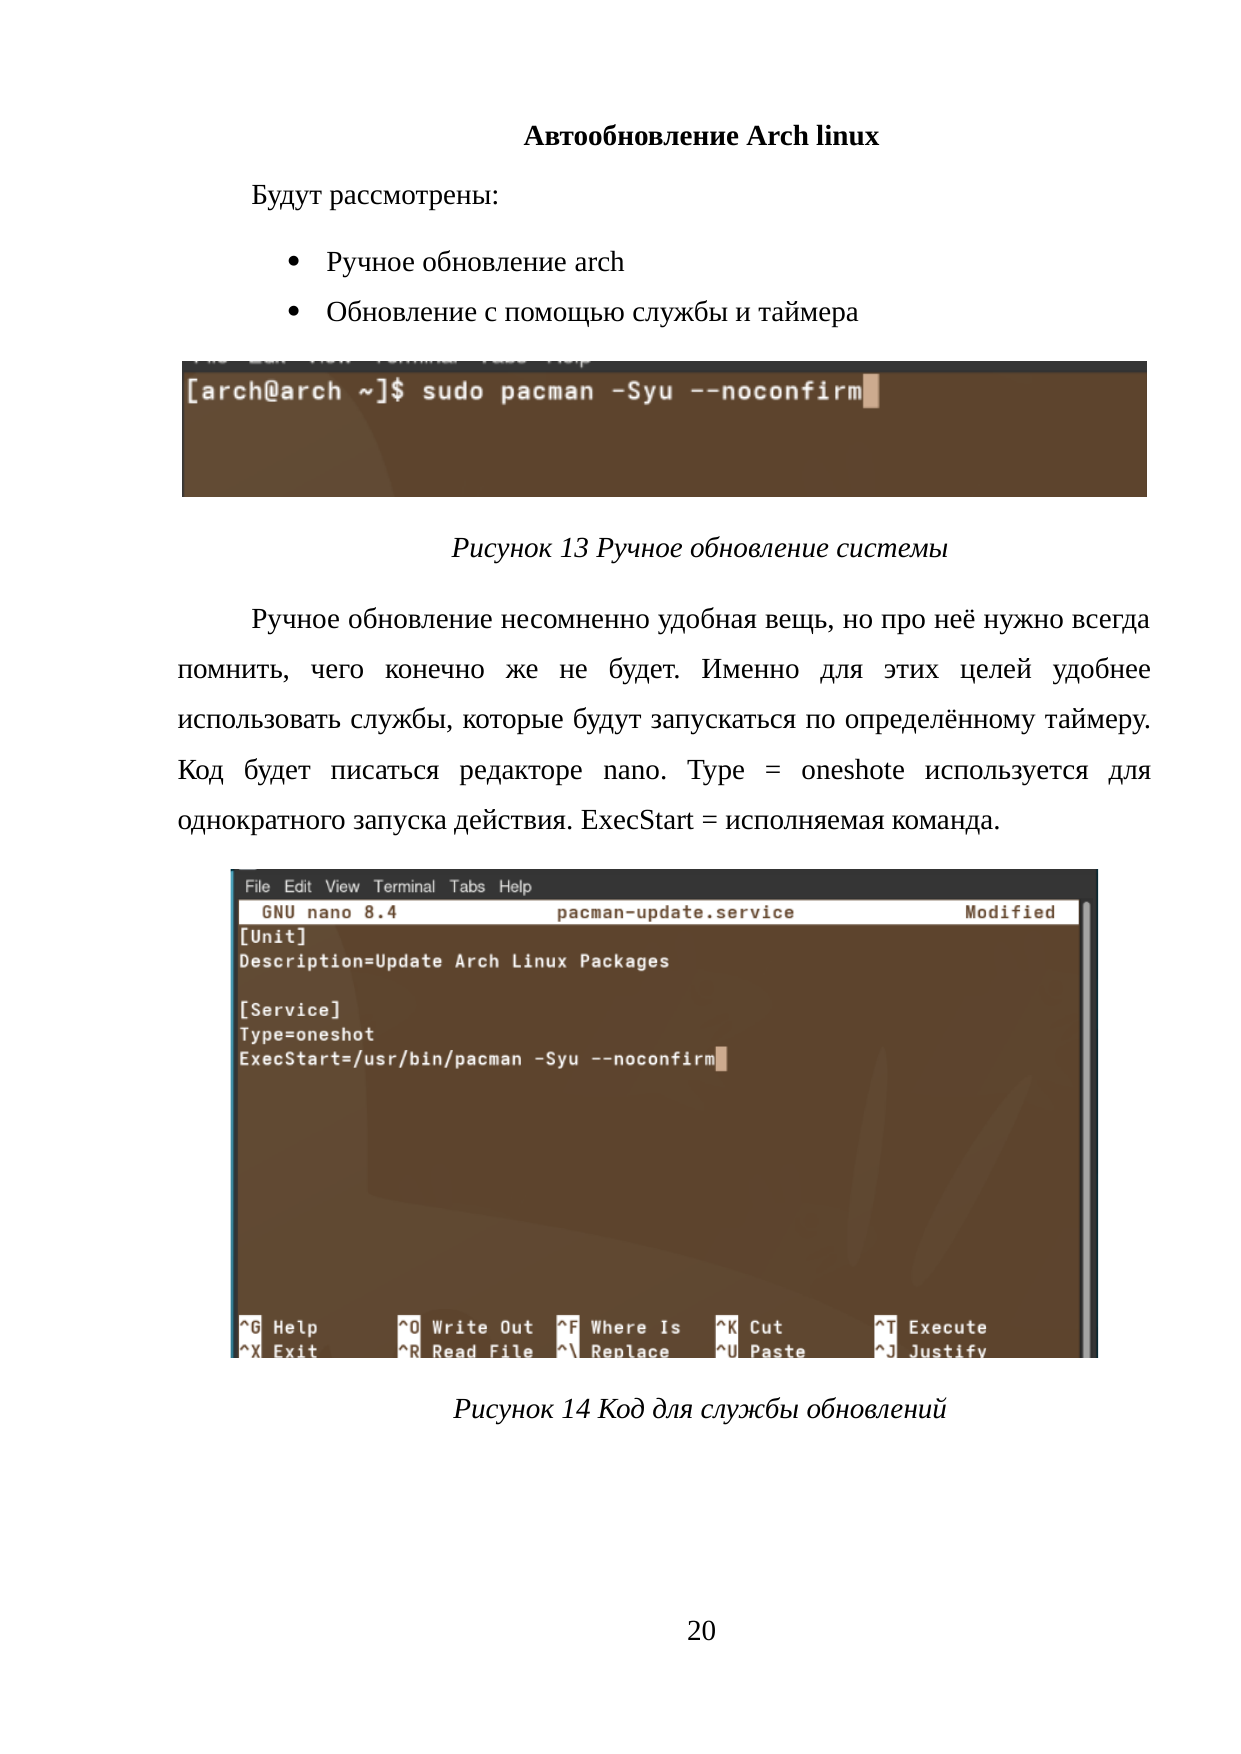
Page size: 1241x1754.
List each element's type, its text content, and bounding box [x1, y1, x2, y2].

text Рисунок 14 Код для службы обновлений [177, 1391, 1152, 1425]
text Рисунок 13 Ручное обновление системы [177, 530, 1152, 563]
text Ручное обновление несомненно удобная вещь, но про неё нужно всегда помнить, чего конечно же не будет. Именно для этих целей удобнее использовать службы, которые будут запускаться по определённому таймеру. Код будет писаться редакторе nano. Type = oneshote используется для однократного запуска действия. ExecStart = исполняемая команда. [177, 601, 1152, 836]
text Будут рассмотрены: [177, 177, 1152, 210]
list Обновление с помощью службы и таймера [288, 294, 1152, 328]
list Ручное обновление arch [288, 244, 1152, 277]
picture [230, 869, 1099, 1358]
picture [182, 361, 1147, 497]
subtitle Автообновление Arch linux [177, 118, 1152, 152]
